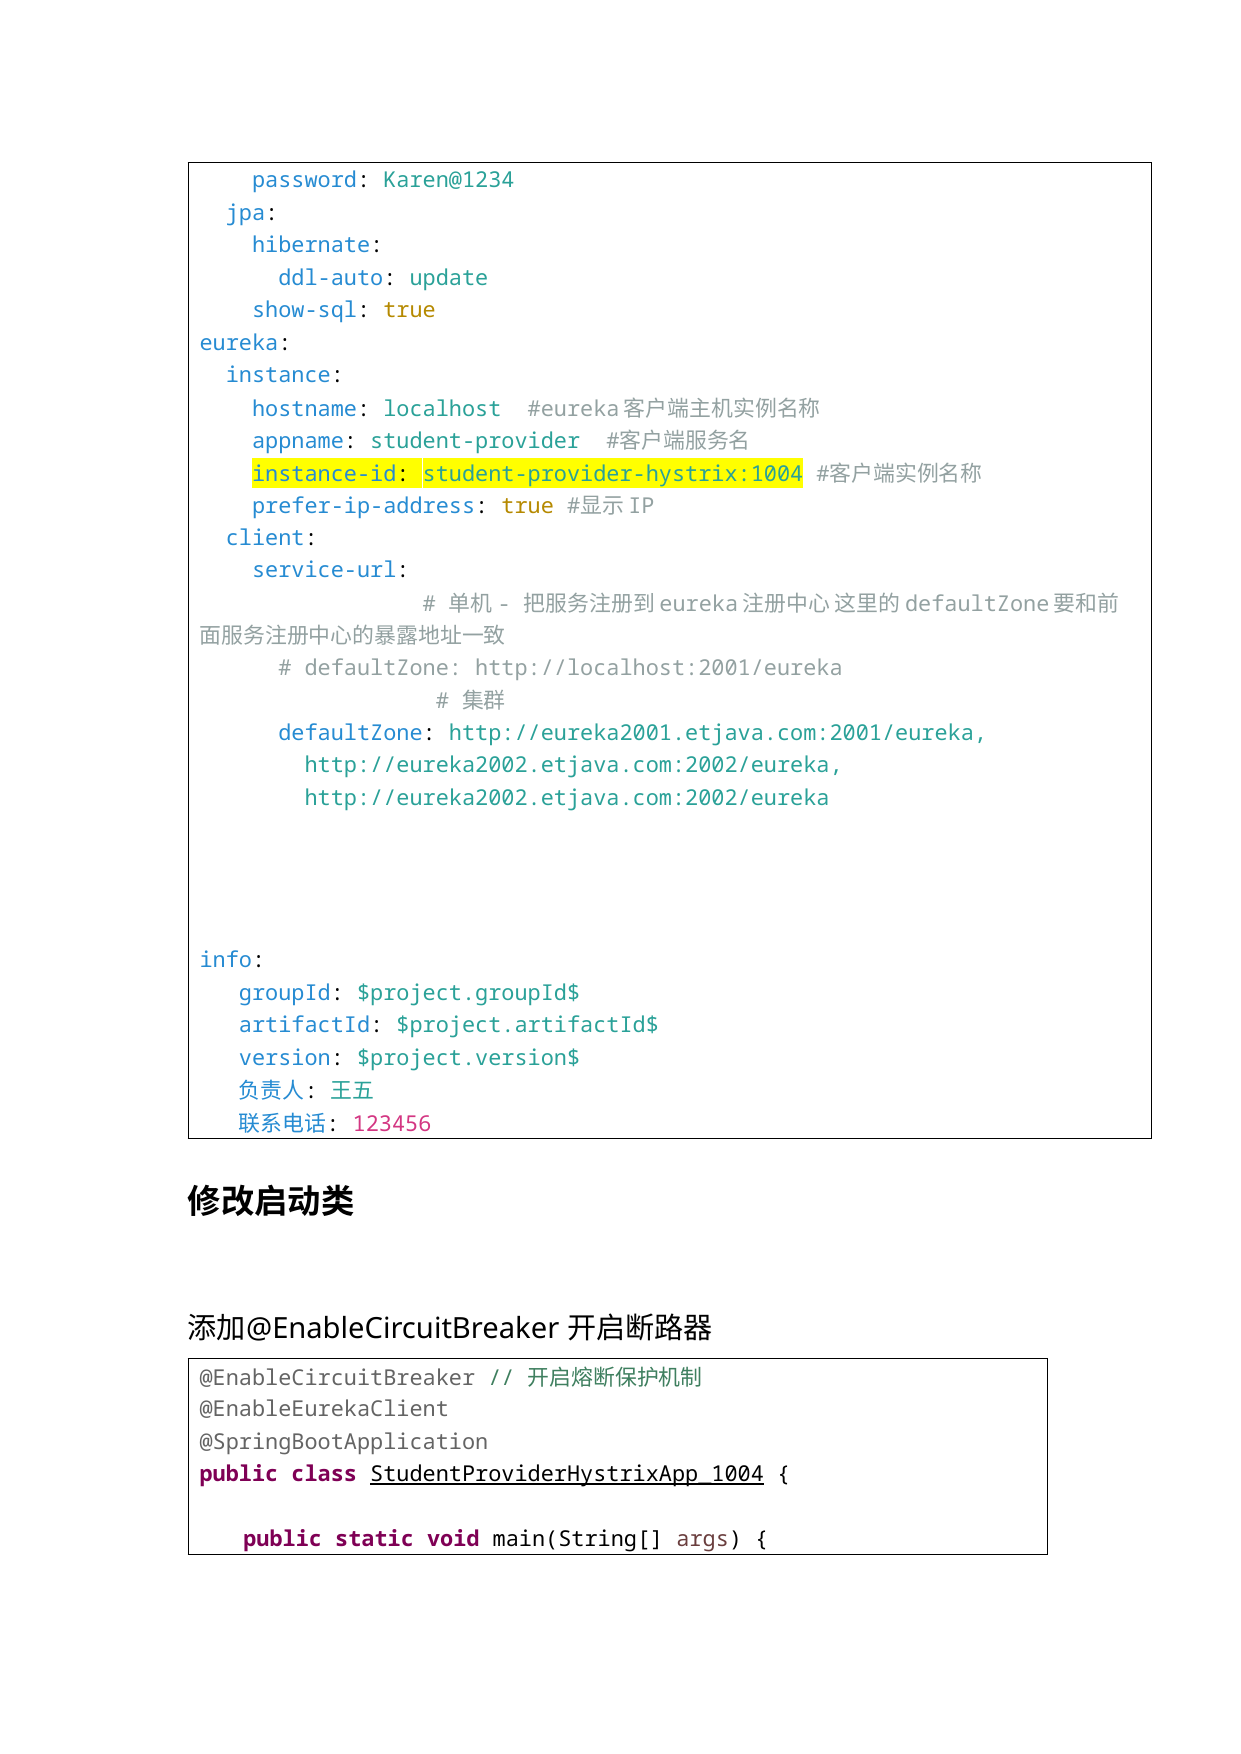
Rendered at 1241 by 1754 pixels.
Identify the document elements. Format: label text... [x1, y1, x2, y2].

subtitle 修改启动类 [187, 1166, 1053, 1231]
text 添加@EnableCircuitBreaker 开启断路器 [187, 1293, 1053, 1358]
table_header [189, 163, 1151, 1138]
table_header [189, 1359, 1047, 1554]
